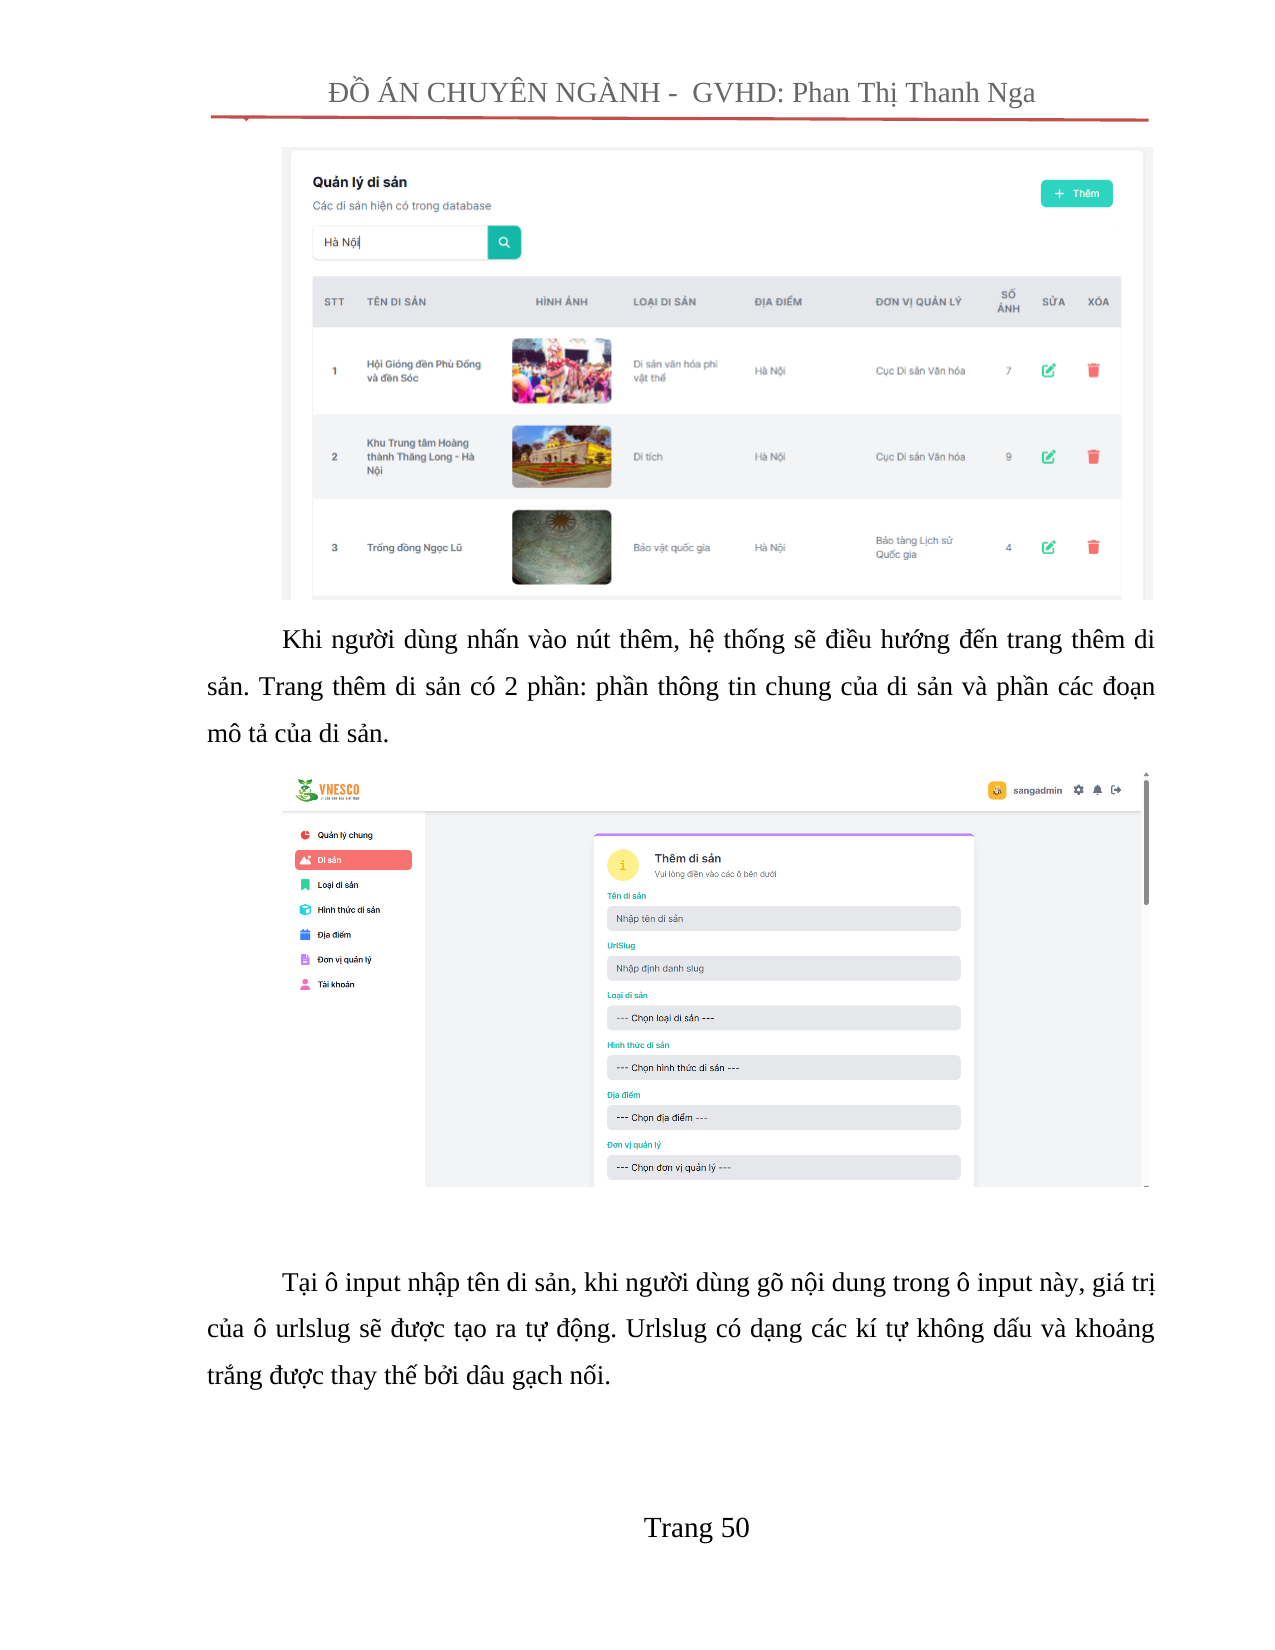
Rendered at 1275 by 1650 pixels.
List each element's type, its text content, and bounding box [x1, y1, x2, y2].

picture [281, 147, 1153, 600]
text Khi người dùng nhấn vào nút thêm, hệ thống sẽ điều hướng đến trang thêm di sản. Trang thêm di sản có 2 phần: phần thông tin chung của di sản và phần các đoạn mô tả của di sản. [207, 623, 1157, 748]
text Tại ô input nhập tên di sản, khi người dùng gõ nội dung trong ô input này, giá trị của ô urlslug sẽ được tạo ra tự động. Urlslug có dạng các kí tự không dấu và khoảng trắng được thay thế bởi dâu gạch nối. [207, 1266, 1157, 1390]
picture [281, 771, 1150, 1187]
